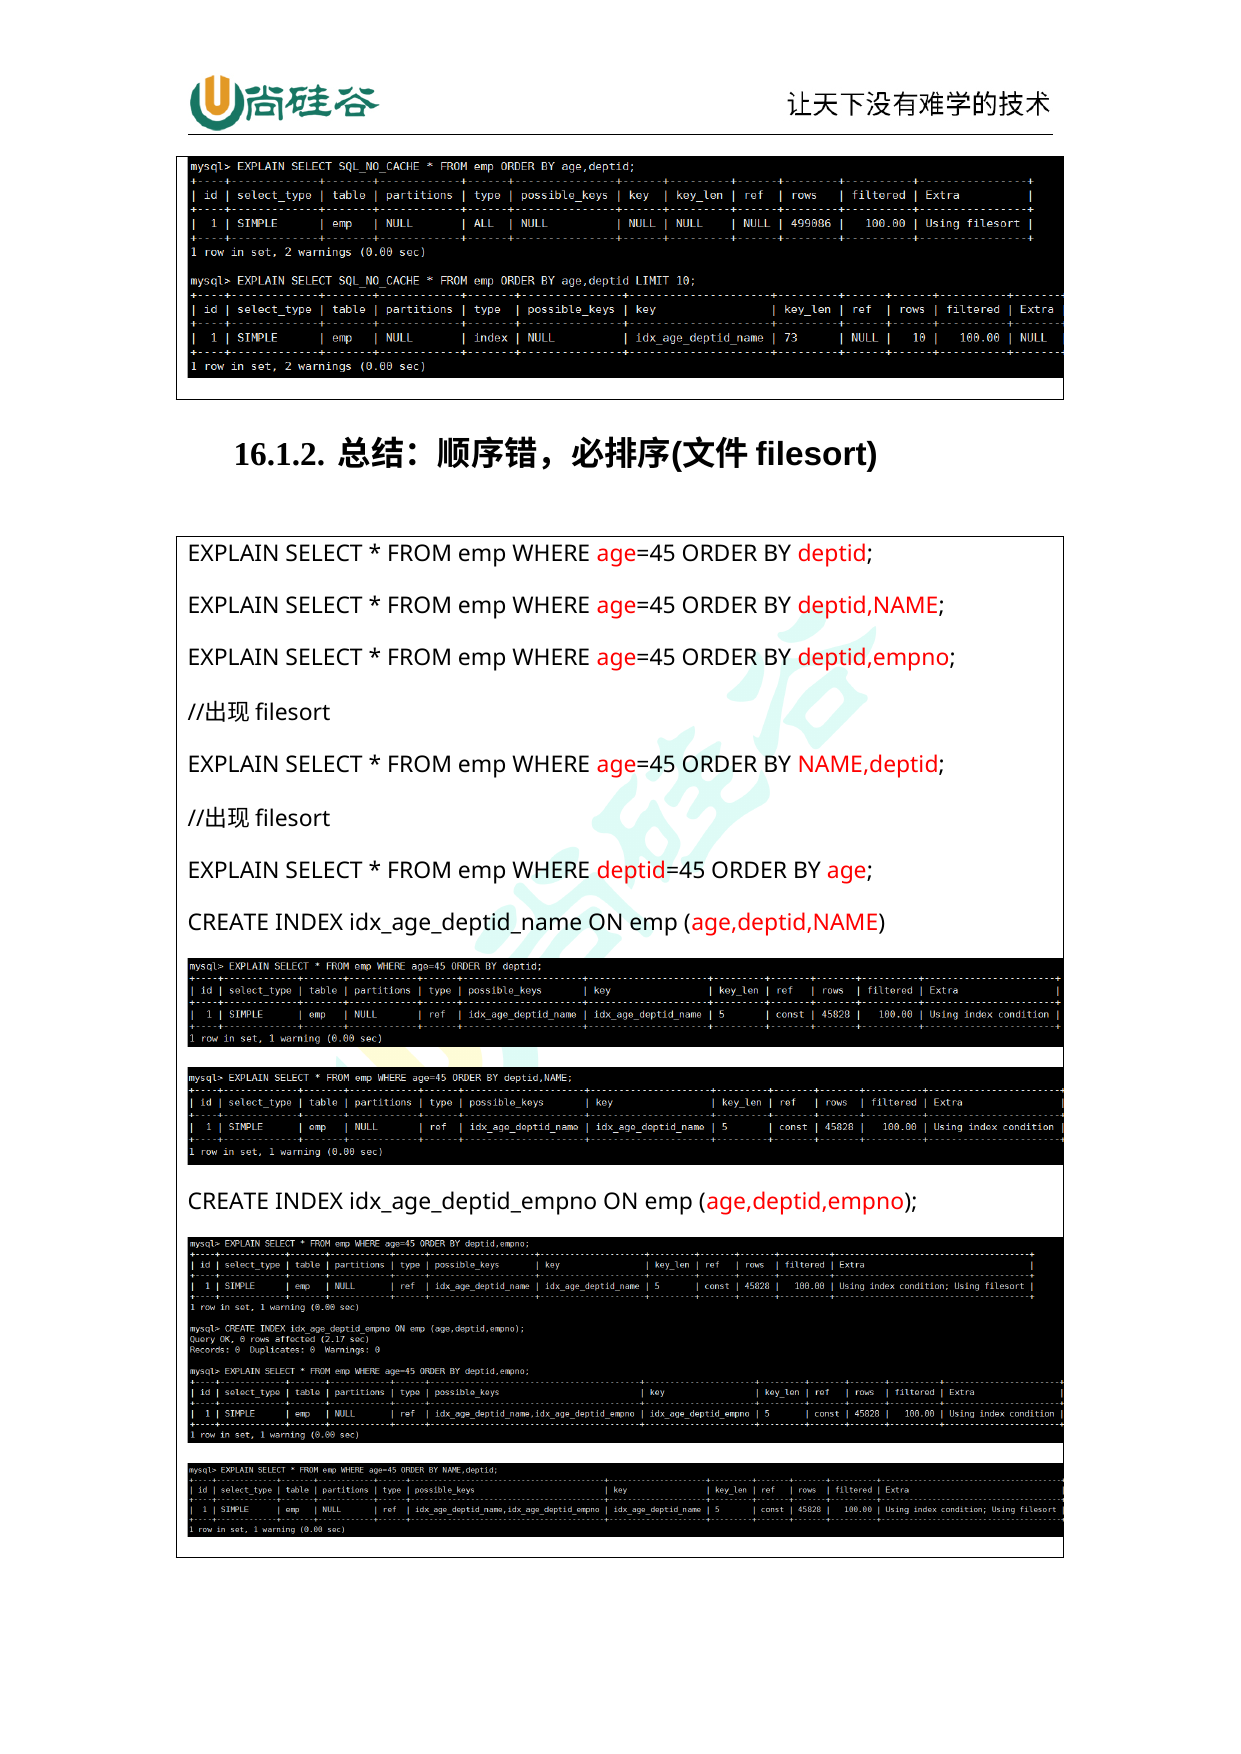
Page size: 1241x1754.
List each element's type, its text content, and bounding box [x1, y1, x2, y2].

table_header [177, 157, 1063, 398]
picture [187, 1463, 1064, 1537]
picture [187, 1067, 1064, 1165]
picture [187, 958, 1064, 1047]
subtitle 总结：顺序错，必排序(文件filesort) [233, 427, 1053, 475]
picture [187, 73, 1053, 132]
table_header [177, 537, 1063, 1557]
picture [187, 1237, 1064, 1443]
picture [187, 157, 1064, 378]
